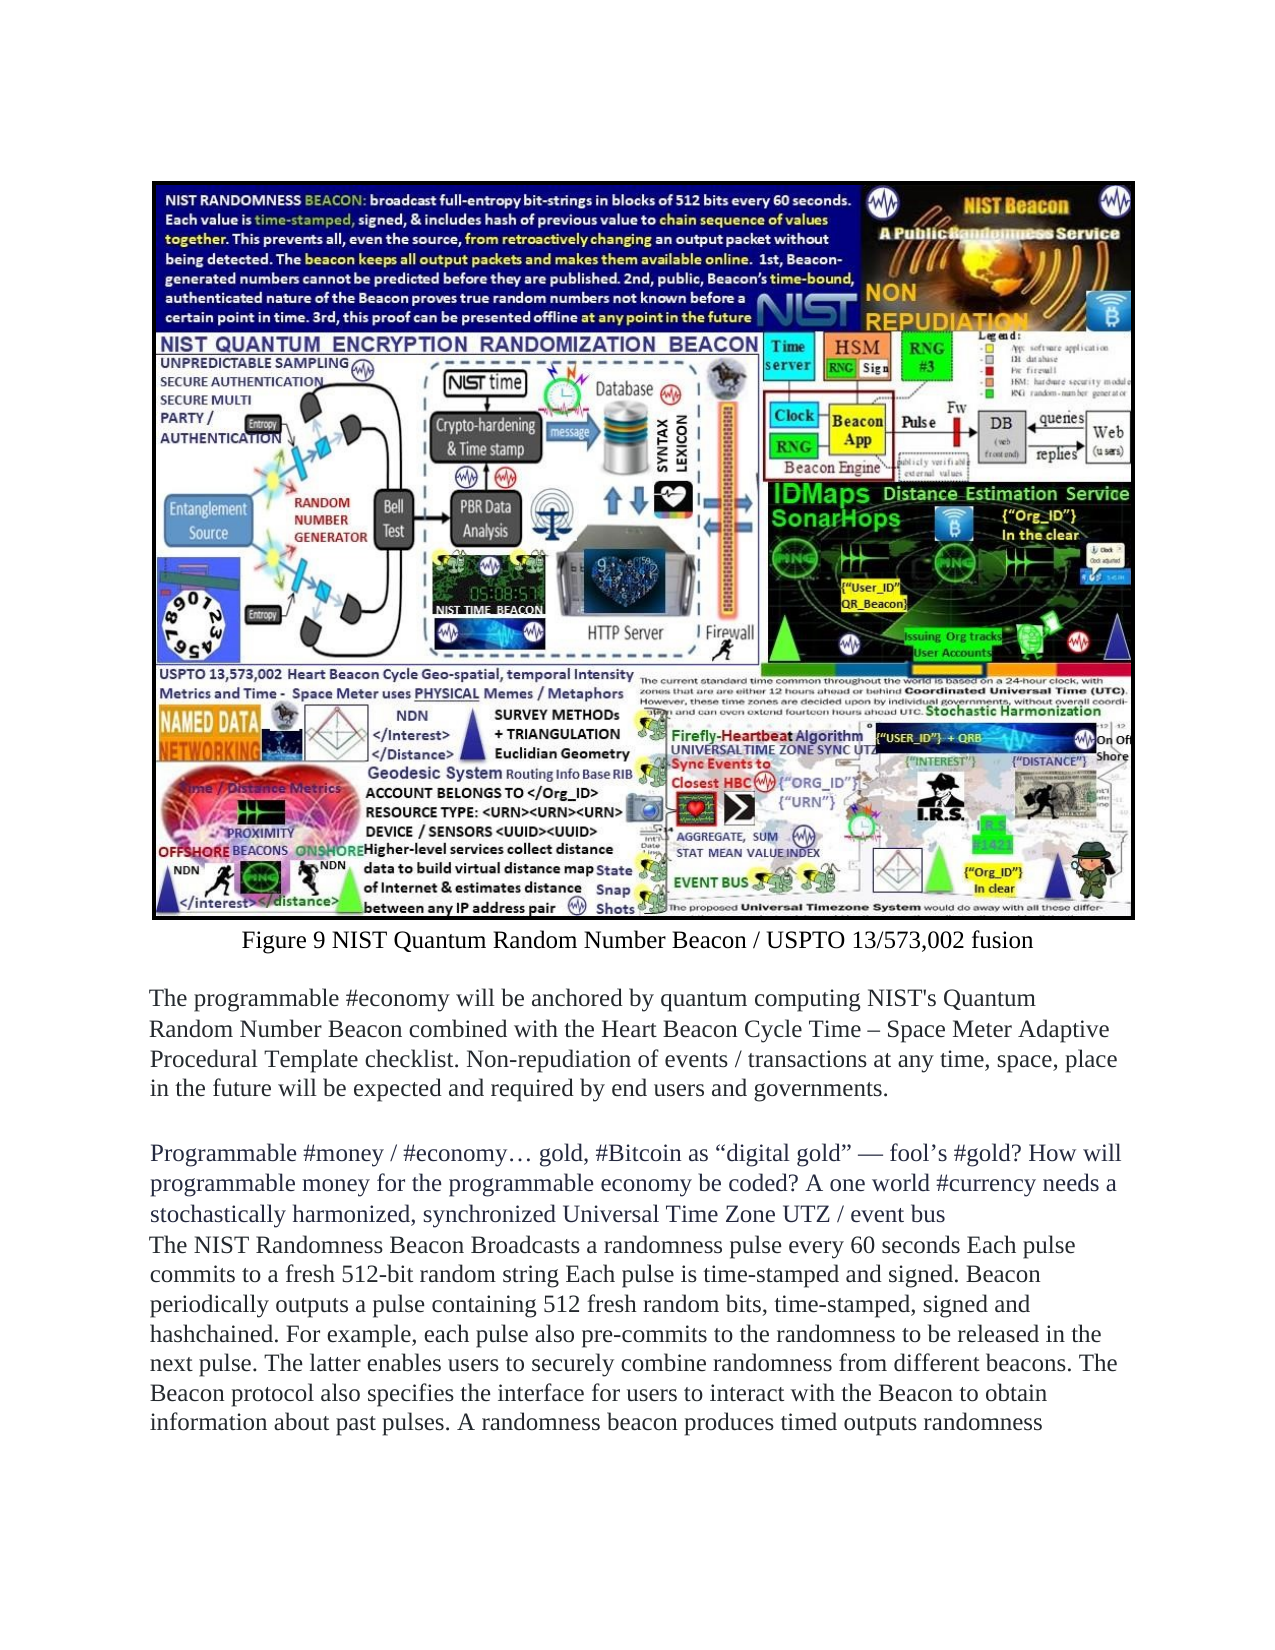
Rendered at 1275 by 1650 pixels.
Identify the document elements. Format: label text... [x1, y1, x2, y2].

text Programmable #money / #economy… gold, #Bitcoin as “digital gold” — fool’s #gold? How will programmable money for the programmable economy be coded? A one world #currency needs a stochastically harmonized, synchronized Universal Time Zone UTZ / event bus [150, 1138, 1132, 1228]
picture [156, 185, 1131, 916]
text The programmable #economy will be anchored by quantum computing NIST's Quantum [148, 983, 1128, 1012]
text The NIST Randomness Beacon Broadcasts a randomness pulse every 60 seconds Each pulse commits to a fresh 512-bit random string Each pulse is time-stamped and signed. Beacon periodically outputs a pulse containing 512 fresh random bits, time-stamped, signed and hashchained. For example, each pulse also pre-commits to the randomness to be released in the next pulse. The latter enables users to securely combine randomness from different beacons. The Beacon protocol also specifies the interface for users to interact with the Beacon to obtain information about past pulses. A randomness beacon produces timed outputs randomness [148, 1230, 1128, 1436]
text Random Number Beacon combined with the Heart Beacon Cycle Time – Space Meter Adaptive Procedural Template checklist. Non-repudiation of events / transactions at any time, space, place in the future will be expected and required by end users and governments. [148, 1014, 1128, 1102]
text Figure 9 NIST Quantum Random Number Beacon / USPTO 13/573,002 fusion [150, 926, 1125, 954]
